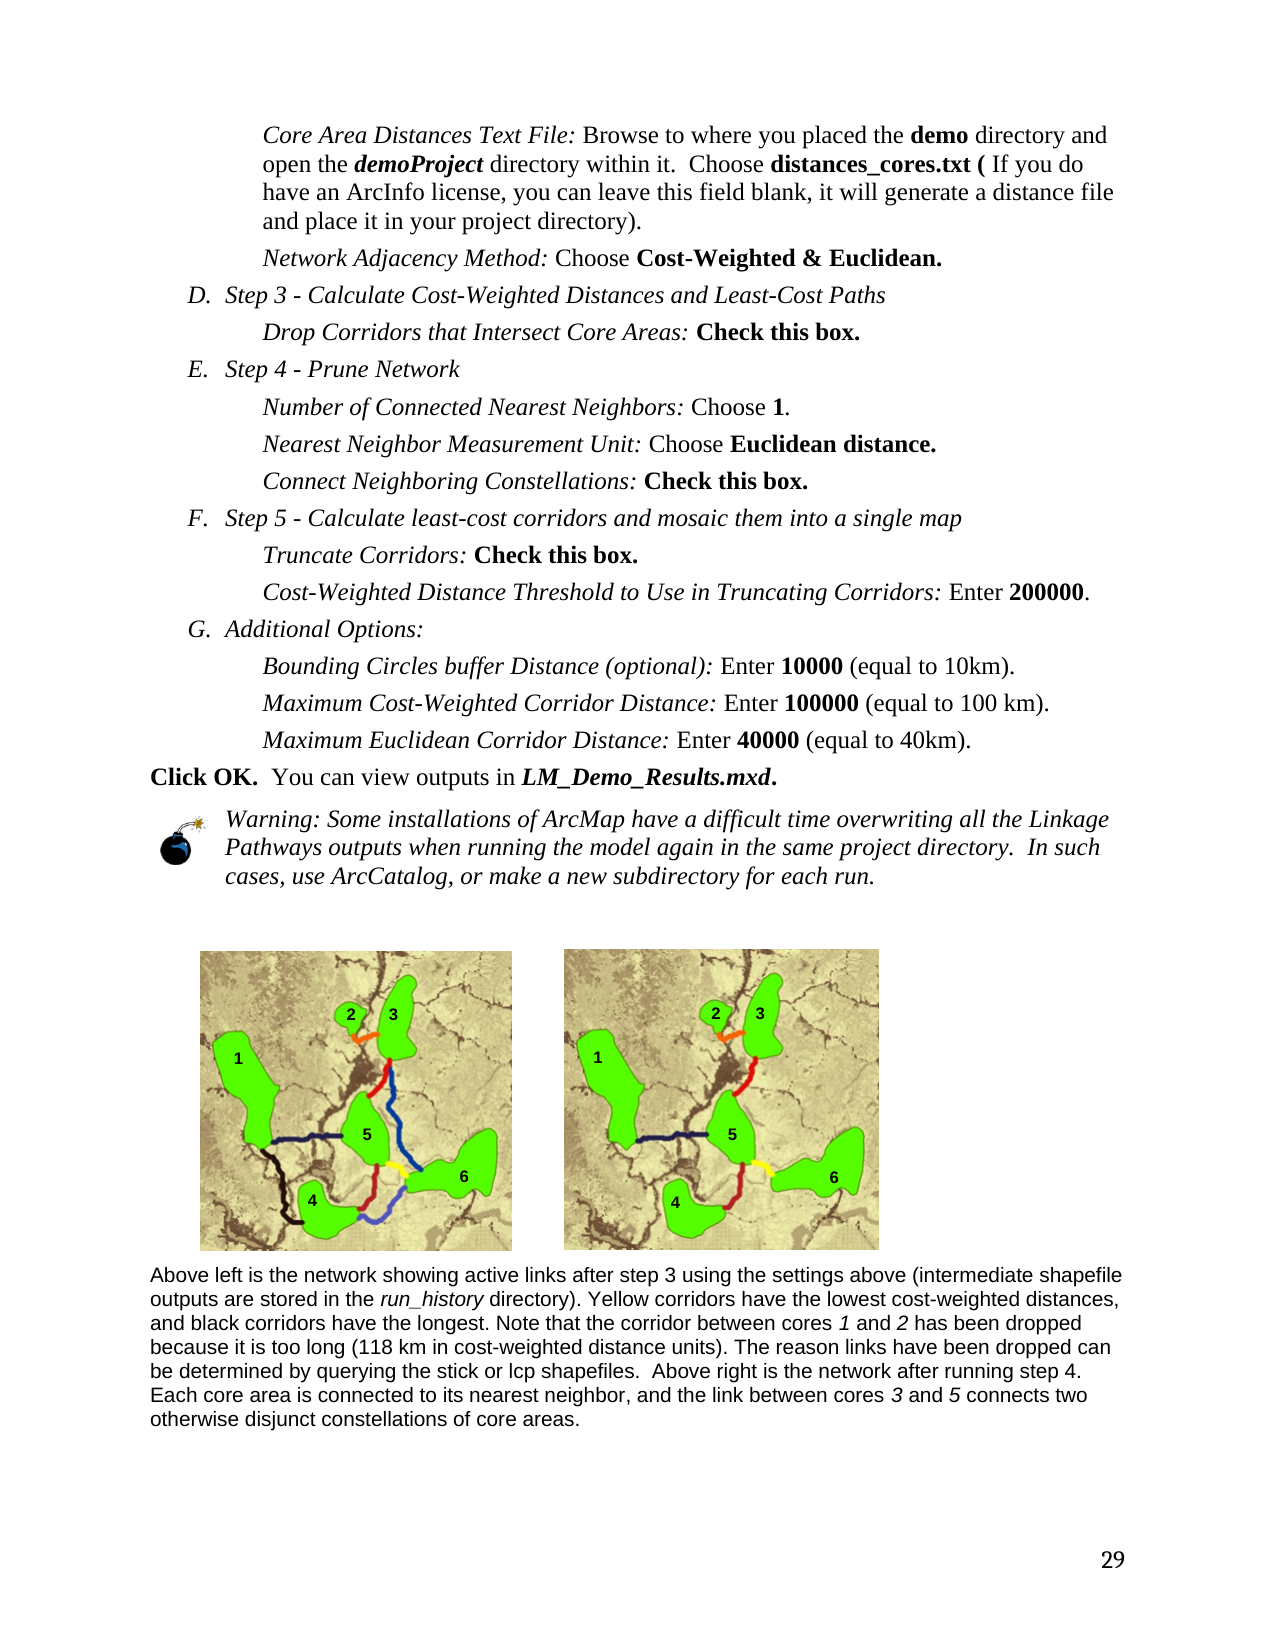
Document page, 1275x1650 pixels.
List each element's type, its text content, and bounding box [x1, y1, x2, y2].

text Warning: Some installations of ArcMap have a difficult time overwriting all the Linkage Pathways outputs when running the model again in the same project directory. In such cases, use ArcCatalog, or make a new subdirectory for each run. [225, 804, 1125, 890]
list Bounding Circles buffer Distance (optional): Enter 10000 (equal to 10km). [262, 651, 1125, 680]
list Drop Corridors that Intersect Core Areas: Check this box. [262, 317, 1125, 346]
list Truncate Corridors: Check this box. [262, 540, 1125, 569]
list Additional Options: [187, 614, 1125, 643]
picture [562, 947, 881, 1252]
picture [198, 949, 514, 1253]
list Nearest Neighbor Measurement Unit: Choose Euclidean distance. [262, 429, 1125, 457]
list Maximum Cost-Weighted Corridor Distance: Enter 100000 (equal to 100 km). [262, 688, 1125, 717]
list Cost-Weighted Distance Threshold to Use in Truncating Corridors: Enter 200000. [262, 577, 1125, 606]
list Maximum Euclidean Corridor Distance: Enter 40000 (equal to 40km). [262, 725, 1125, 754]
list Network Adjacency Method: Choose Cost-Weighted & Euclidean. [262, 243, 1125, 272]
list Step 3 - Calculate Cost-Weighted Distances and Least-Cost Paths [187, 280, 1125, 309]
list Step 4 - Prune Network [187, 354, 1125, 383]
list Core Area Distances Text File: Browse to where you placed the demo directory and open the demoProject directory within it. Choose distances_cores.txt ( If you do have an ArcInfo license, you can leave this field blank, it will generate a distance file and place it in your project directory). [262, 120, 1125, 235]
list Step 5 - Calculate least-cost corridors and mosaic them into a single map [187, 503, 1125, 532]
picture [160, 816, 208, 865]
list Click OK. You can view outputs in LM_Demo_Results.mxd. [150, 762, 1125, 791]
text Above left is the network showing active links after step 3 using the settings above (intermediate shapefile outputs are stored in the run_history directory). Yellow corridors have the lowest cost-weighted distances, and black corridors have the longest. Note that the corridor between cores 1 and 2 has been dropped because it is too long (118 km in cost-weighted distance units). The reason links have been dropped can be determined by querying the stick or lcp shapefiles. Above right is the network after running step 4. Each core area is connected to its nearest neighbor, and the link between cores 3 and 5 connects two otherwise disjunct constellations of core areas. [150, 1263, 1125, 1431]
list Connect Neighboring Constellations: Check this box. [262, 466, 1125, 494]
list Number of Connected Nearest Neighbors: Choose 1. [262, 392, 1125, 420]
